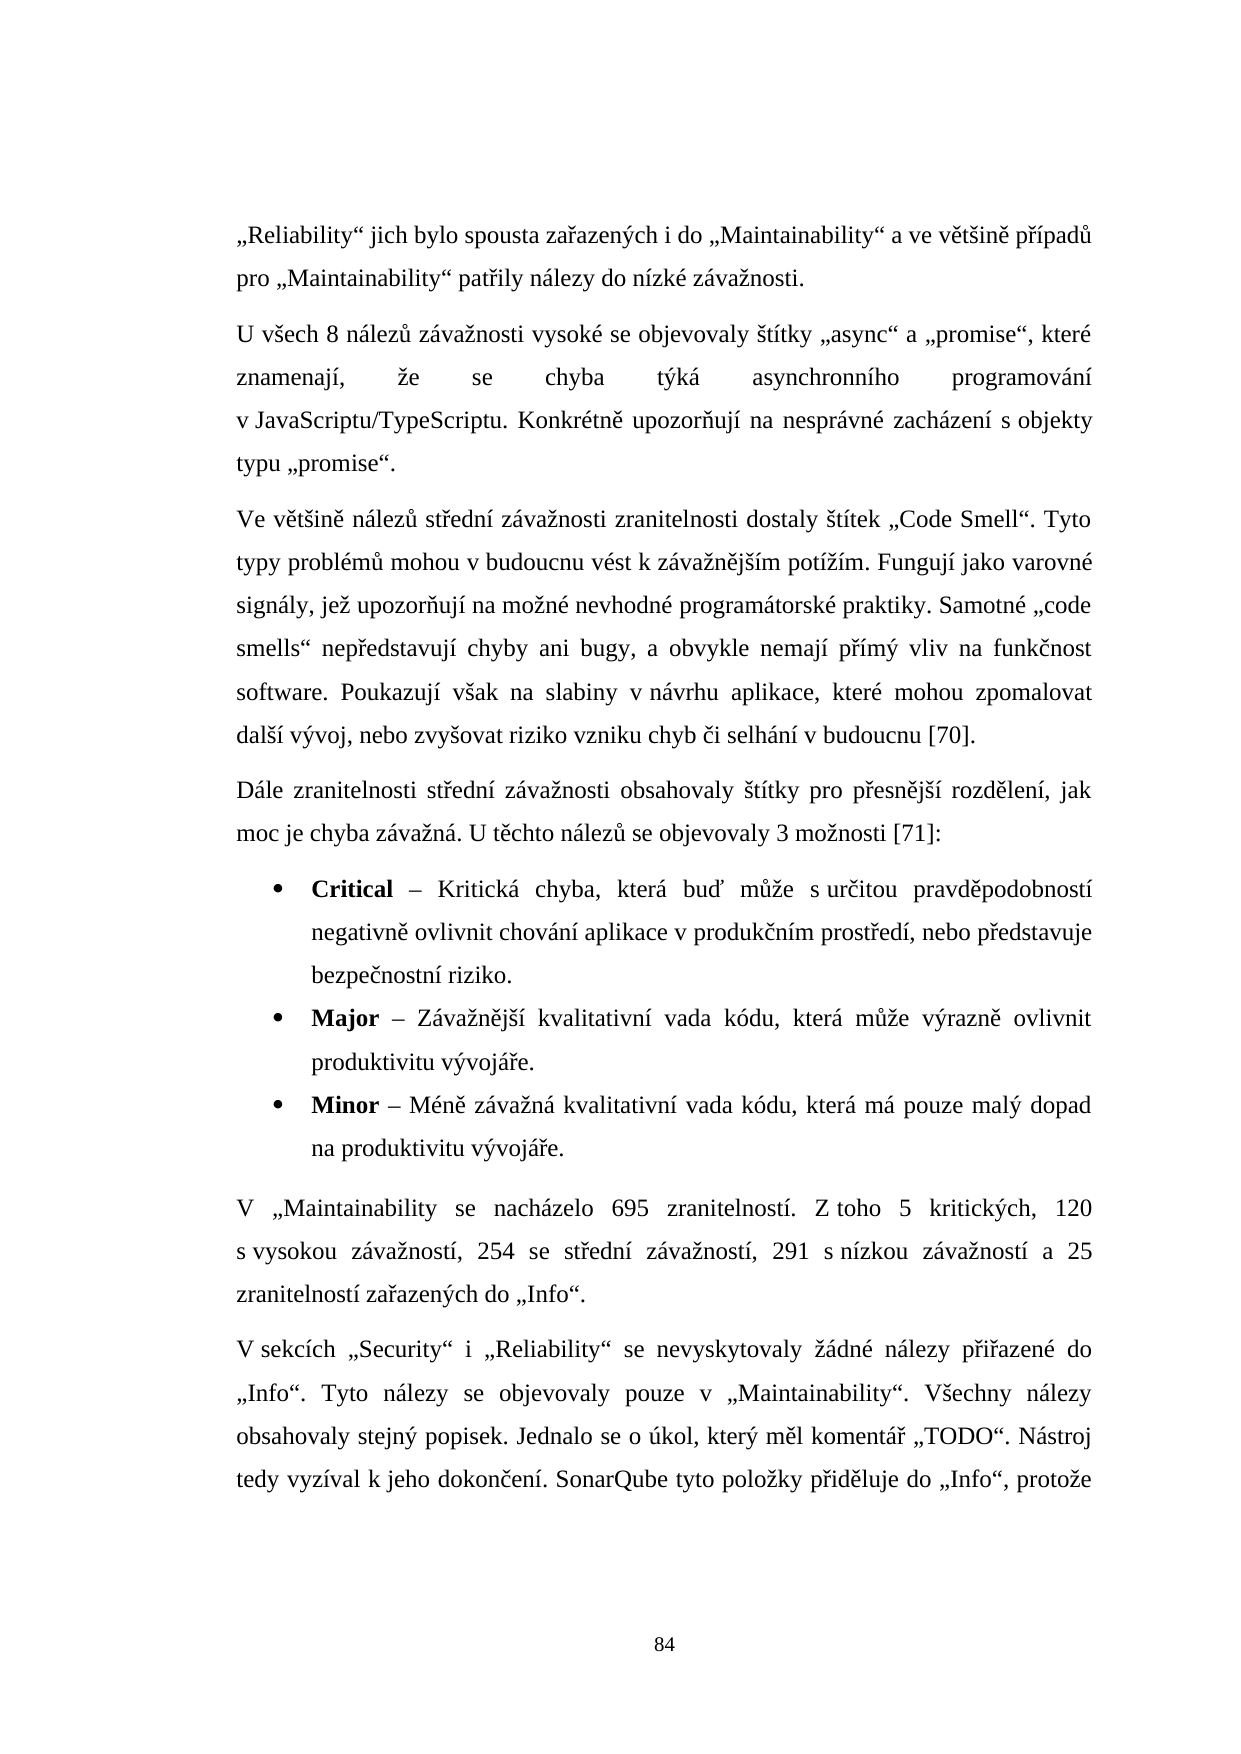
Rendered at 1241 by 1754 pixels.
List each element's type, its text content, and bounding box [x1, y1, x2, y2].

text Dále zranitelnosti střední závažnosti obsahovaly štítky pro přesnější rozdělení, jak moc je chyba závažná. U těchto nálezů se objevovaly 3 možnosti [71]: [236, 775, 1092, 847]
list Minor – Méně závažná kvalitativní vada kódu, která má pouze malý dopad na produktivitu vývojáře. [274, 1090, 1092, 1162]
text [236, 220, 1092, 292]
text U všech 8 nálezů závažnosti vysoké se objevovaly štítky „async“ a „promise“, které znamenají, že se chyba týká asynchronního programování v JavaScriptu/TypeScriptu. Konkrétně upozorňují na nesprávné zacházení s objekty typu „promise“. [236, 319, 1092, 477]
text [236, 1334, 1092, 1493]
text Ve většině nálezů střední závažnosti zranitelnosti dostaly štítek „Code Smell“. Tyto typy problémů mohou v budoucnu vést k závažnějším potížím. Fungují jako varovné signály, jež upozorňují na možné nevhodné programátorské praktiky. Samotné „code smells“ nepředstavují chyby ani bugy, a obvykle nemají přímý vliv na funkčnost software. Poukazují však na slabiny v návrhu aplikace, které mohou zpomalovat další vývoj, nebo zvyšovat riziko vzniku chyb či selhání v budoucnu [70]. [236, 504, 1092, 748]
list Critical – Kritická chyba, která buď může s určitou pravděpodobností negativně ovlivnit chování aplikace v produkčním prostředí, nebo představuje bezpečnostní riziko. [274, 874, 1092, 989]
text V „Maintainability se nacházelo 695 zranitelností. Z toho 5 kritických, 120 s vysokou závažností, 254 se střední závažností, 291 s nízkou závažností a 25 zranitelností zařazených do „Info“. [236, 1193, 1092, 1308]
list Major – Závažnější kvalitativní vada kódu, která může výrazně ovlivnit produktivitu vývojáře. [274, 1003, 1092, 1075]
